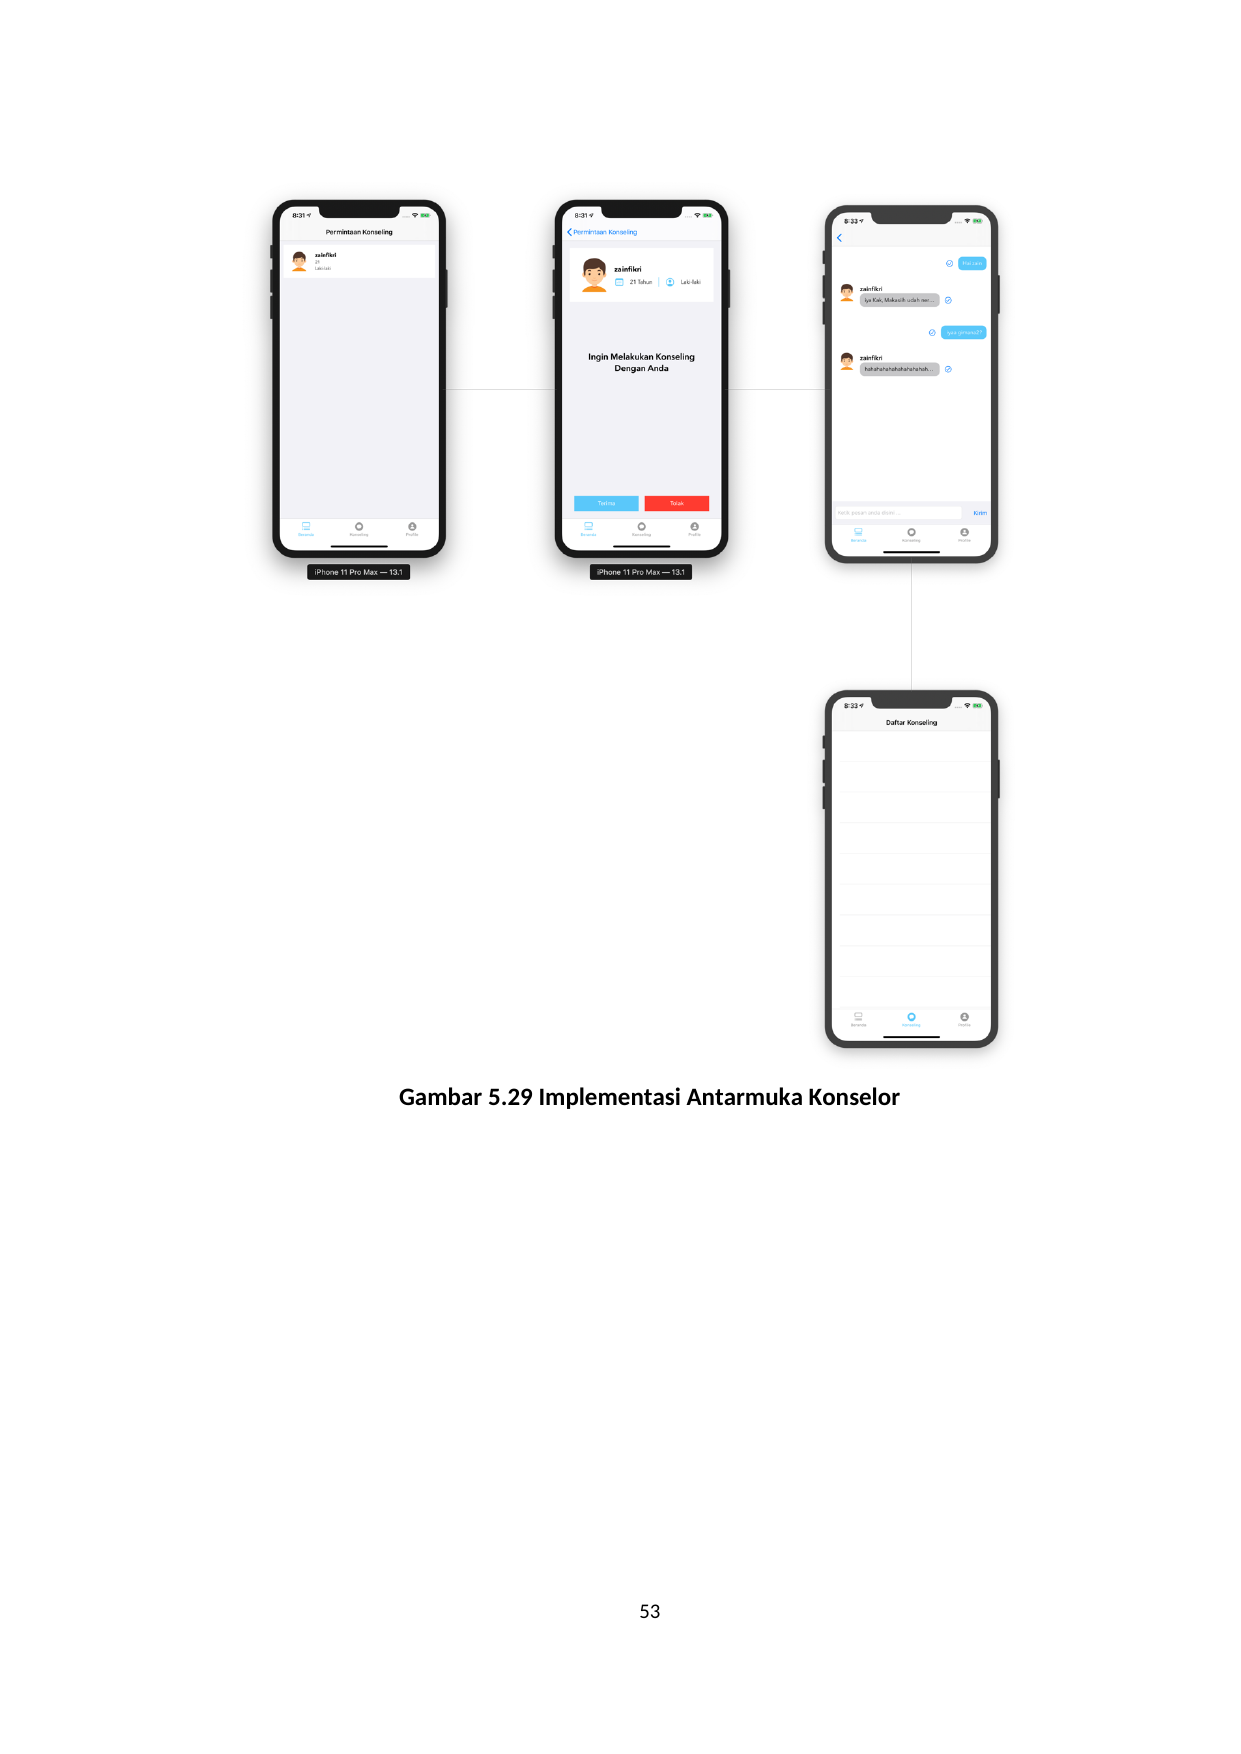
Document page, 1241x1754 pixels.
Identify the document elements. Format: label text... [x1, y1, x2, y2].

picture [236, 177, 1063, 1081]
